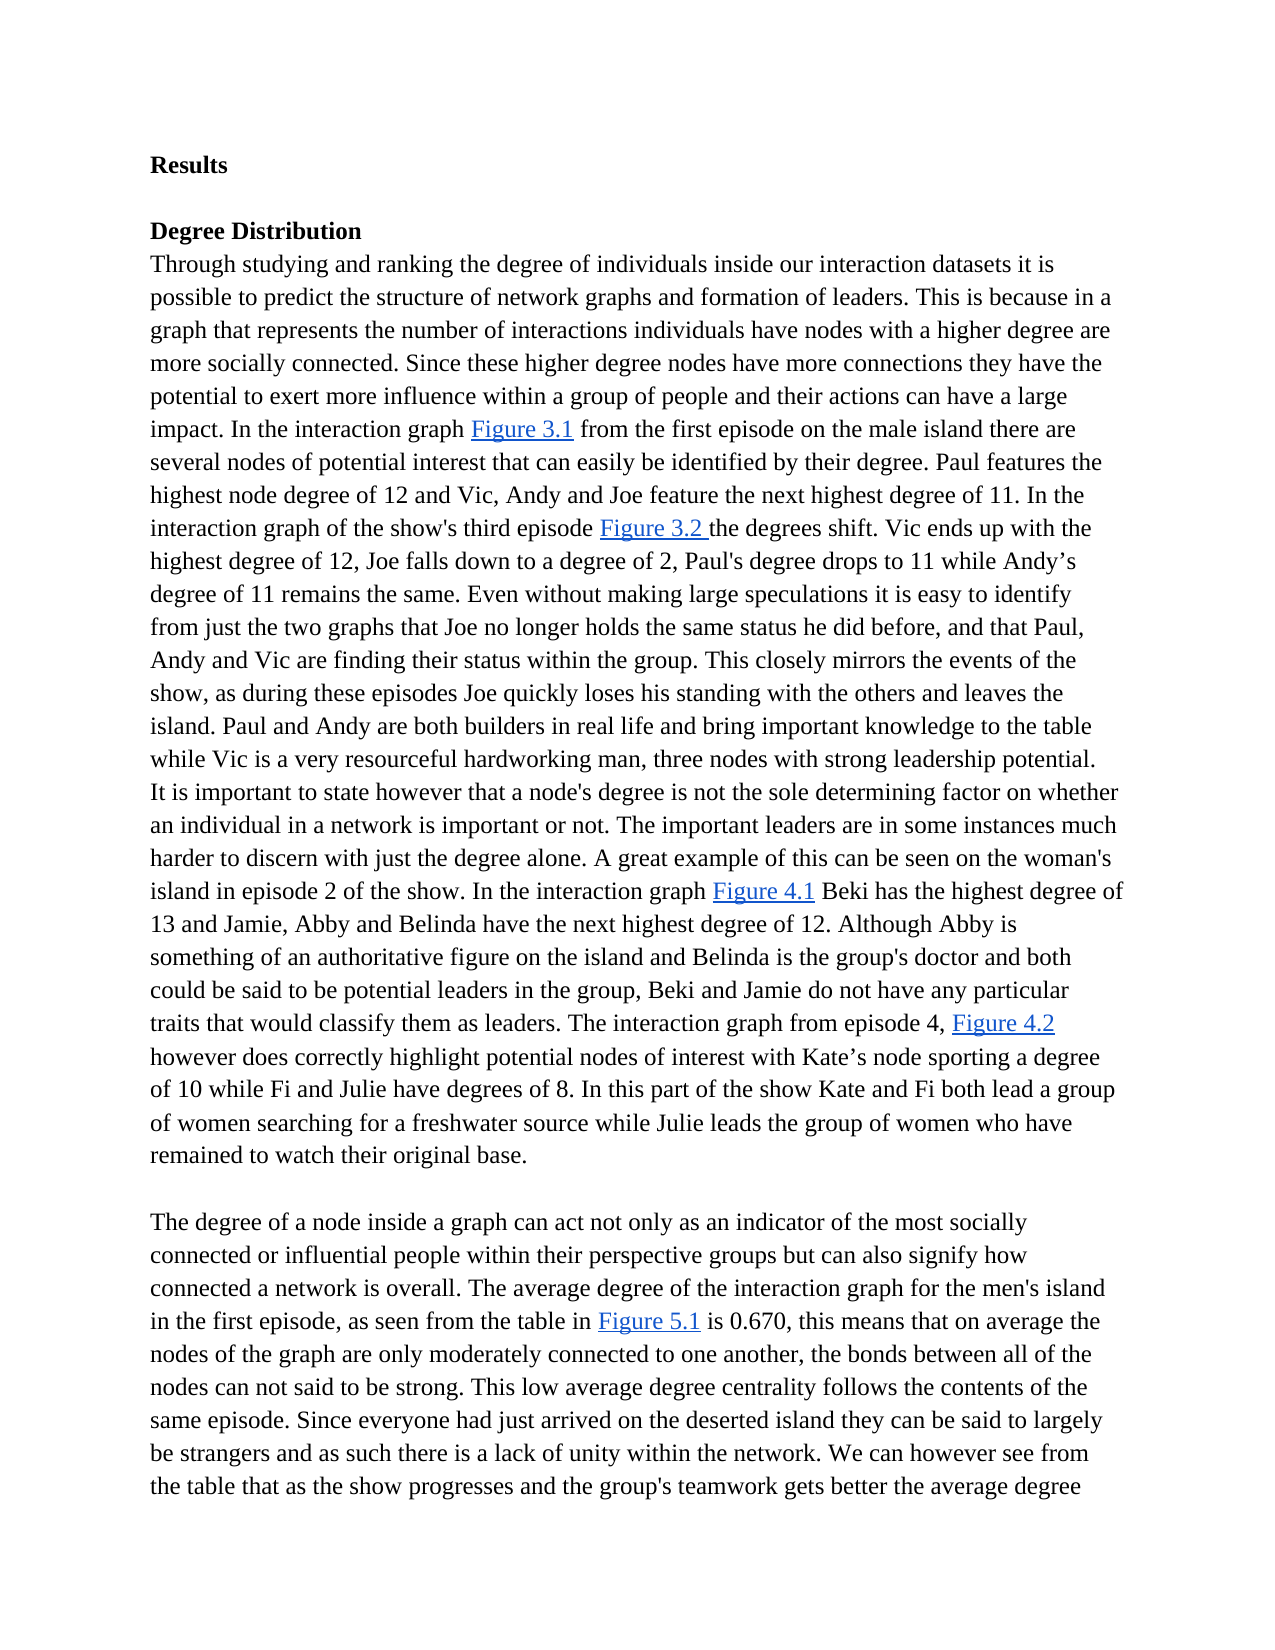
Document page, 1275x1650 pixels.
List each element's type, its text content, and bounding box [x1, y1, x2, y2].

text Results [150, 150, 1125, 179]
text Degree Distribution [150, 216, 1125, 245]
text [150, 1207, 1125, 1499]
text Through studying and ranking the degree of individuals inside our interaction datasets it is possible to predict the structure of network graphs and formation of leaders. This is because in a graph that represents the number of interactions individuals have nodes with a higher degree are more socially connected. Since these higher degree nodes have more connections they have the potential to exert more influence within a group of people and their actions can have a large impact. In the interaction graph Figure 3.1 from the first episode on the male island there are several nodes of potential interest that can easily be identified by their degree. Paul features the highest node degree of 12 and Vic, Andy and Joe feature the next highest degree of 11. In the interaction graph of the show's third episode Figure 3.2 the degrees shift. Vic ends up with the highest degree of 12, Joe falls down to a degree of 2, Paul's degree drops to 11 while Andy’s degree of 11 remains the same. Even without making large speculations it is easy to identify from just the two graphs that Joe no longer holds the same status he did before, and that Paul, Andy and Vic are finding their status within the group. This closely mirrors the events of the show, as during these episodes Joe quickly loses his standing with the others and leaves the island. Paul and Andy are both builders in real life and bring important knowledge to the table while Vic is a very resourceful hardworking man, three nodes with strong leadership potential. [150, 249, 1125, 773]
text It is important to state however that a node's degree is not the sole determining factor on whether an individual in a network is important or not. The important leaders are in some instances much harder to discern with just the degree alone. A great example of this can be seen on the woman's island in episode 2 of the show. In the interaction graph Figure 4.1 Beki has the highest degree of 13 and Jamie, Abby and Belinda have the next highest degree of 12. Although Abby is something of an authoritative figure on the island and Belinda is the group's doctor and both could be said to be potential leaders in the group, Beki and Jamie do not have any particular traits that would classify them as leaders. The interaction graph from episode 4, Figure 4.2 however does correctly highlight potential nodes of interest with Kate’s node sporting a degree of 10 while Fi and Julie have degrees of 8. In this part of the show Kate and Fi both lead a group of women searching for a freshwater source while Julie leads the group of women who have remained to watch their original base. [150, 777, 1125, 1169]
